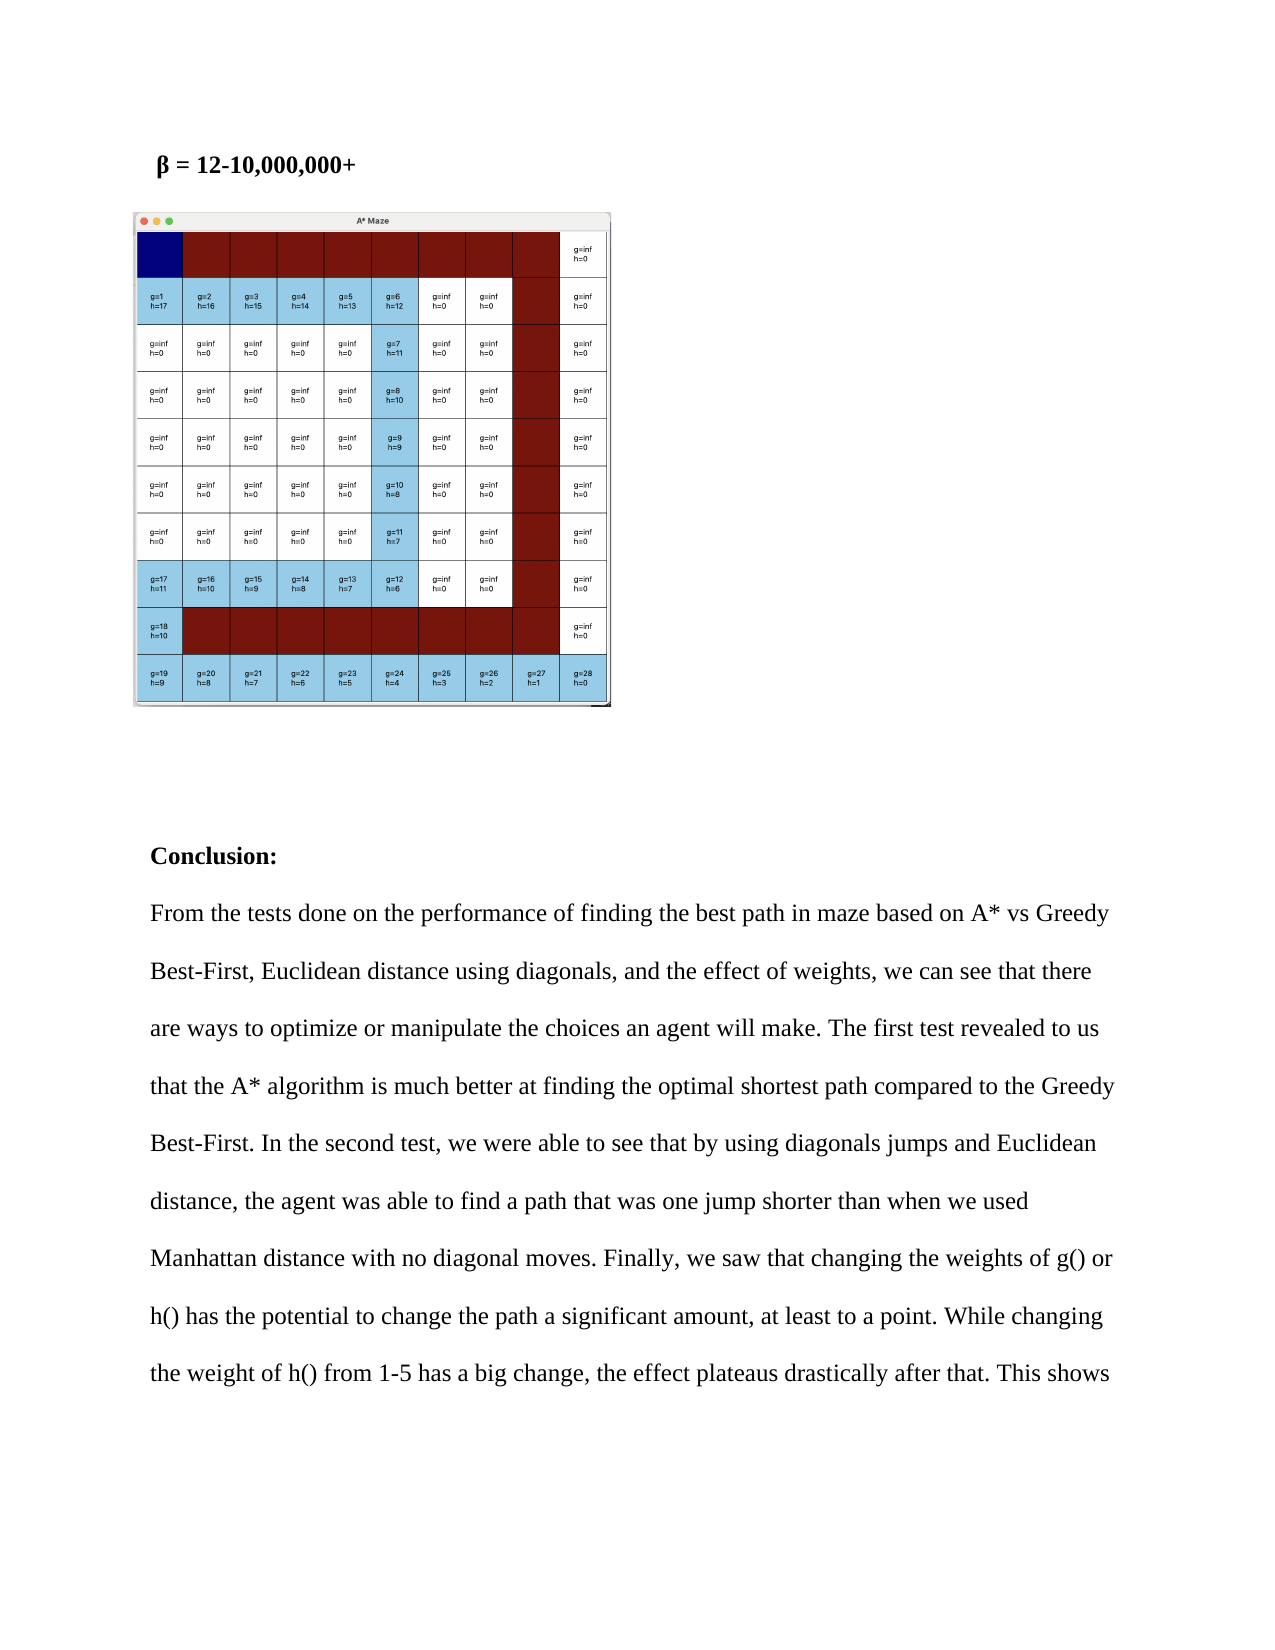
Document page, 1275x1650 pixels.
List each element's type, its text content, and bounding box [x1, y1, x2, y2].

text β = 12-10,000,000+ [150, 150, 1125, 179]
picture [132, 212, 612, 707]
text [150, 898, 1125, 1387]
text Conclusion: [150, 841, 1125, 869]
